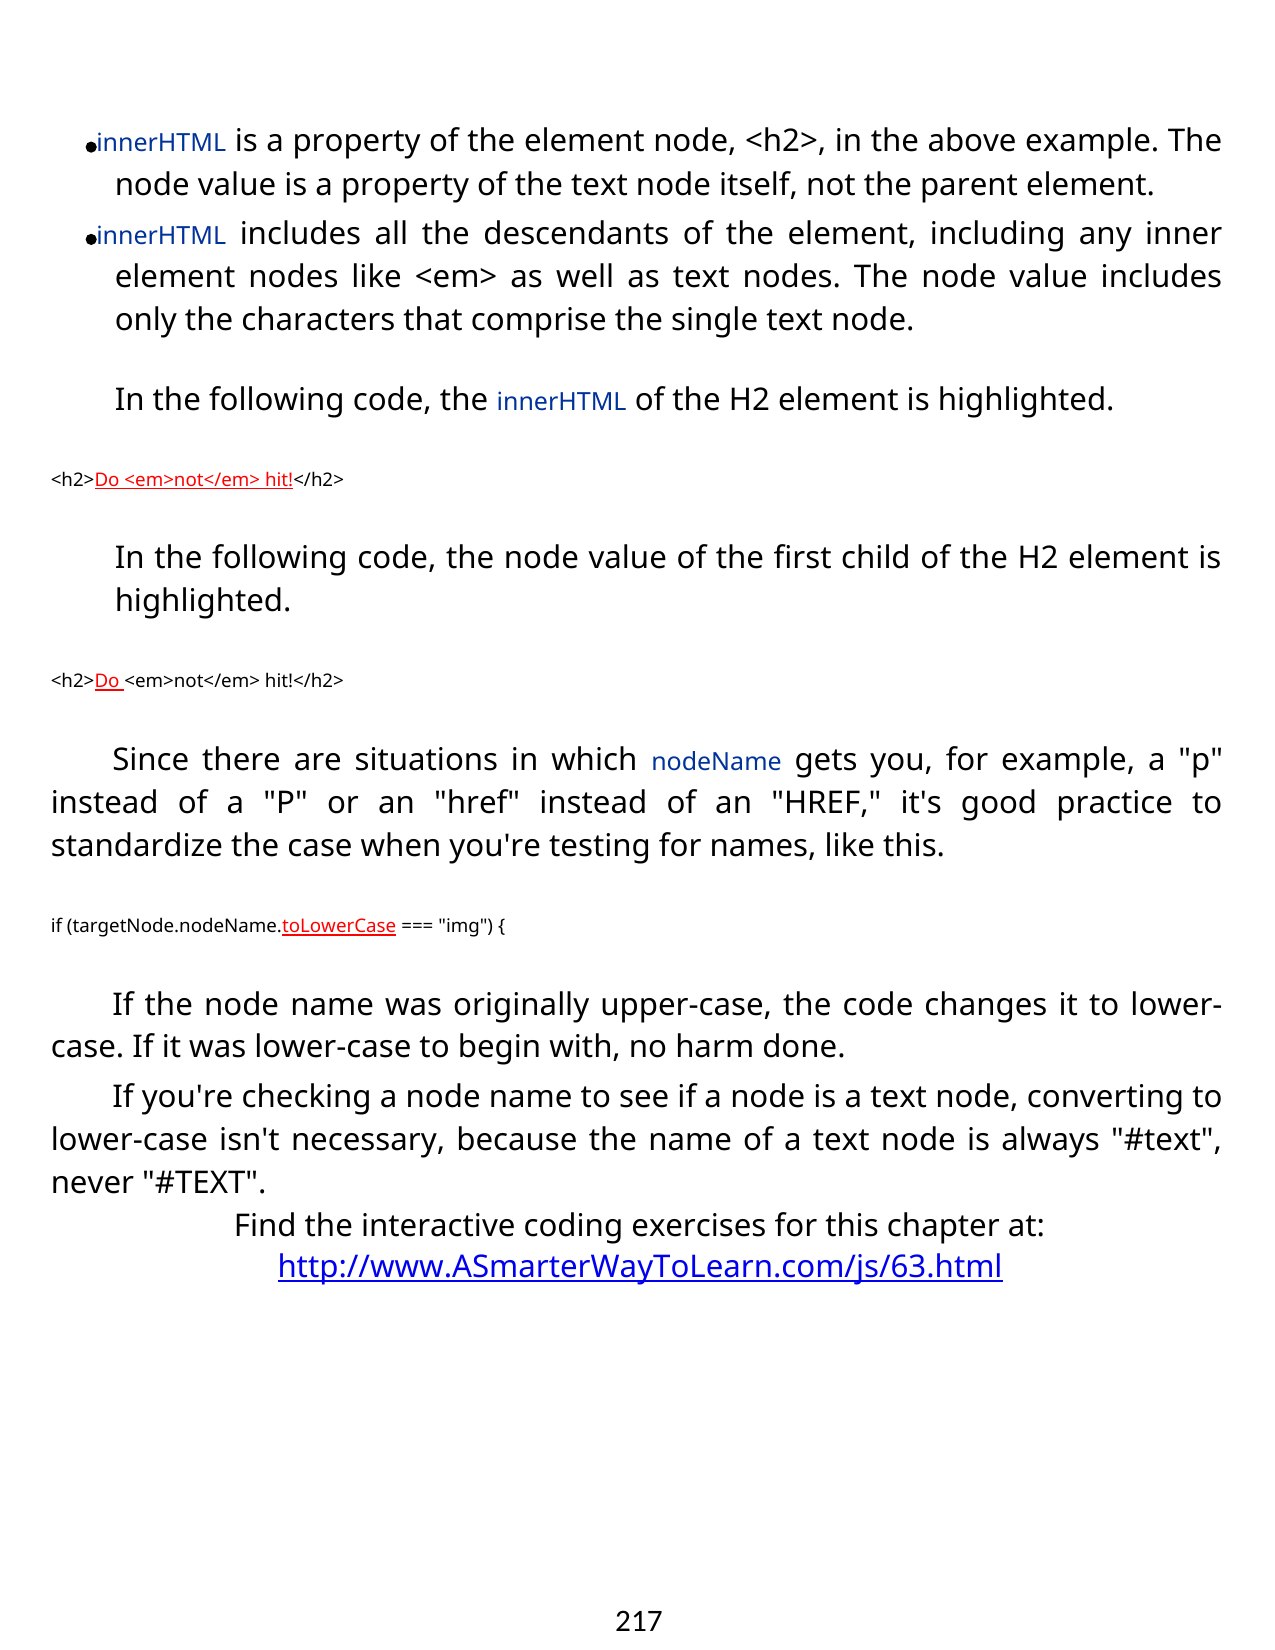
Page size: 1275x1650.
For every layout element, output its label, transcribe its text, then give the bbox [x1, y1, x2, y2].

text <h2>Do <em>not</em> hit!</h2> [51, 466, 1227, 492]
text Find the interactive coding exercises for this chapter at: http://www.ASmarterWayToLearn.com/js/63.html [52, 1203, 1227, 1286]
text In the following code, the innerHTML of the H2 element is highlighted. [114, 377, 1224, 420]
text Since there are situations in which nodeName gets you, for example, a "p" instead of a "P" or an "href" instead of an "HREF," it's good practice to standardize the case when you're testing for names, like this. [51, 737, 1224, 866]
text In the following code, the node value of the first child of the H2 element is highlighted. [114, 535, 1224, 621]
text if (targetNode.nodeName.toLowerCase === "img") { [51, 912, 1226, 938]
text innerHTML includes all the descendants of the element, including any inner element nodes like <em> as well as text nodes. The node value includes only the characters that comprise the single text node. [86, 211, 1224, 339]
text If you're checking a node name to see if a node is a text node, converting to lower-case isn't necessary, because the name of a text node is always "#text", never "#TEXT". [51, 1074, 1224, 1202]
text <h2>Do <em>not</em> hit!</h2> [51, 667, 1226, 693]
text If the node name was originally upper-case, the code changes it to lower-case. If it was lower-case to begin with, no harm done. [51, 981, 1224, 1067]
text innerHTML is a property of the element node, <h2>, in the above example. The node value is a property of the text node itself, not the parent element. [86, 118, 1224, 204]
